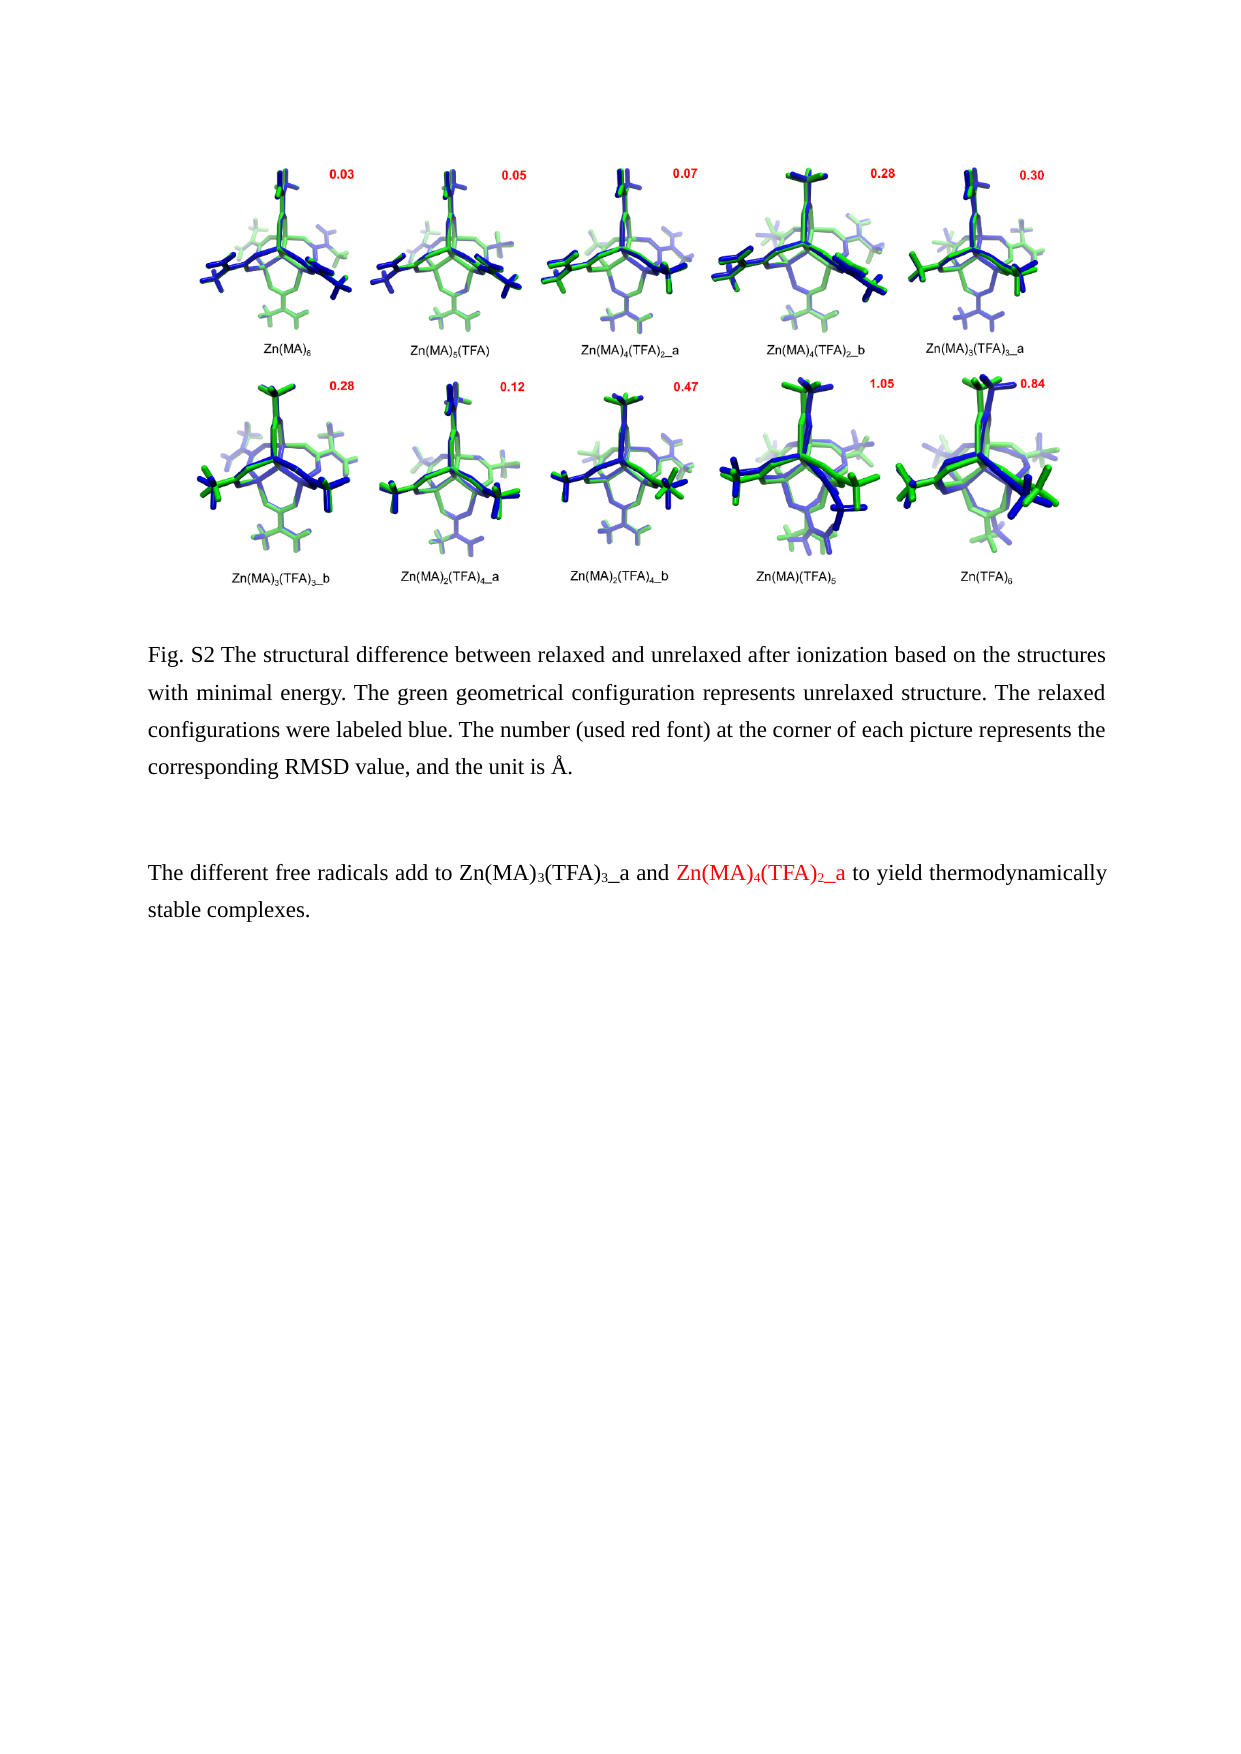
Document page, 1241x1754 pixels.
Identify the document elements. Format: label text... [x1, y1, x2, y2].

text Fig. S2 The structural difference between relaxed and unrelaxed after ionization based on the structures with minimal energy. The green geometrical configuration represents unrelaxed structure. The relaxed configurations were labeled blue. The number (used red font) at the corner of each picture represents the corresponding RMSD value, and the unit is Å. [148, 638, 1107, 783]
text The different free radicals add to Zn(MA)3(TFA)3_a and Zn(MA)4(TFA)2_a to yield thermodynamically stable complexes. [148, 856, 1107, 926]
picture [193, 162, 1062, 593]
